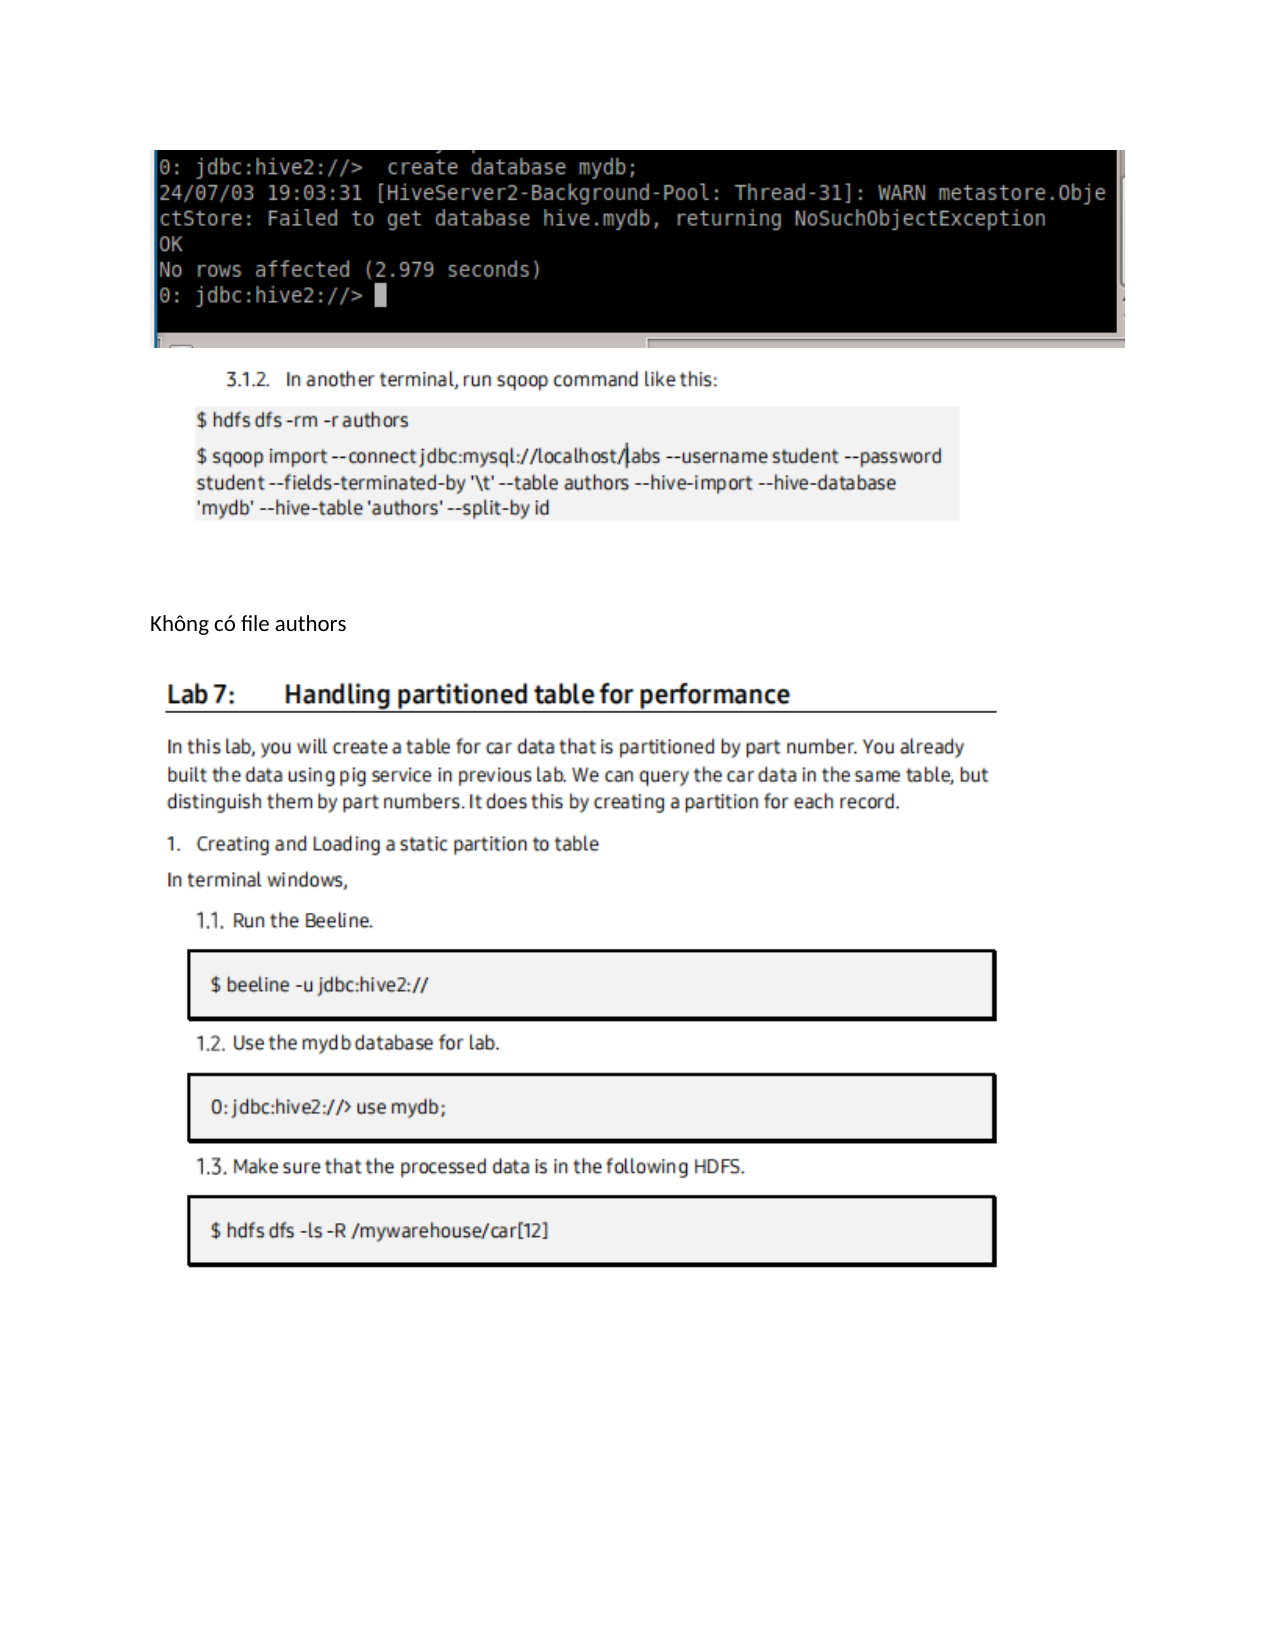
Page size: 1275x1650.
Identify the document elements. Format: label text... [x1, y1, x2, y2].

picture [150, 150, 1125, 348]
picture [150, 655, 1008, 1269]
picture [150, 366, 977, 590]
text Không có file authors [150, 609, 1125, 637]
